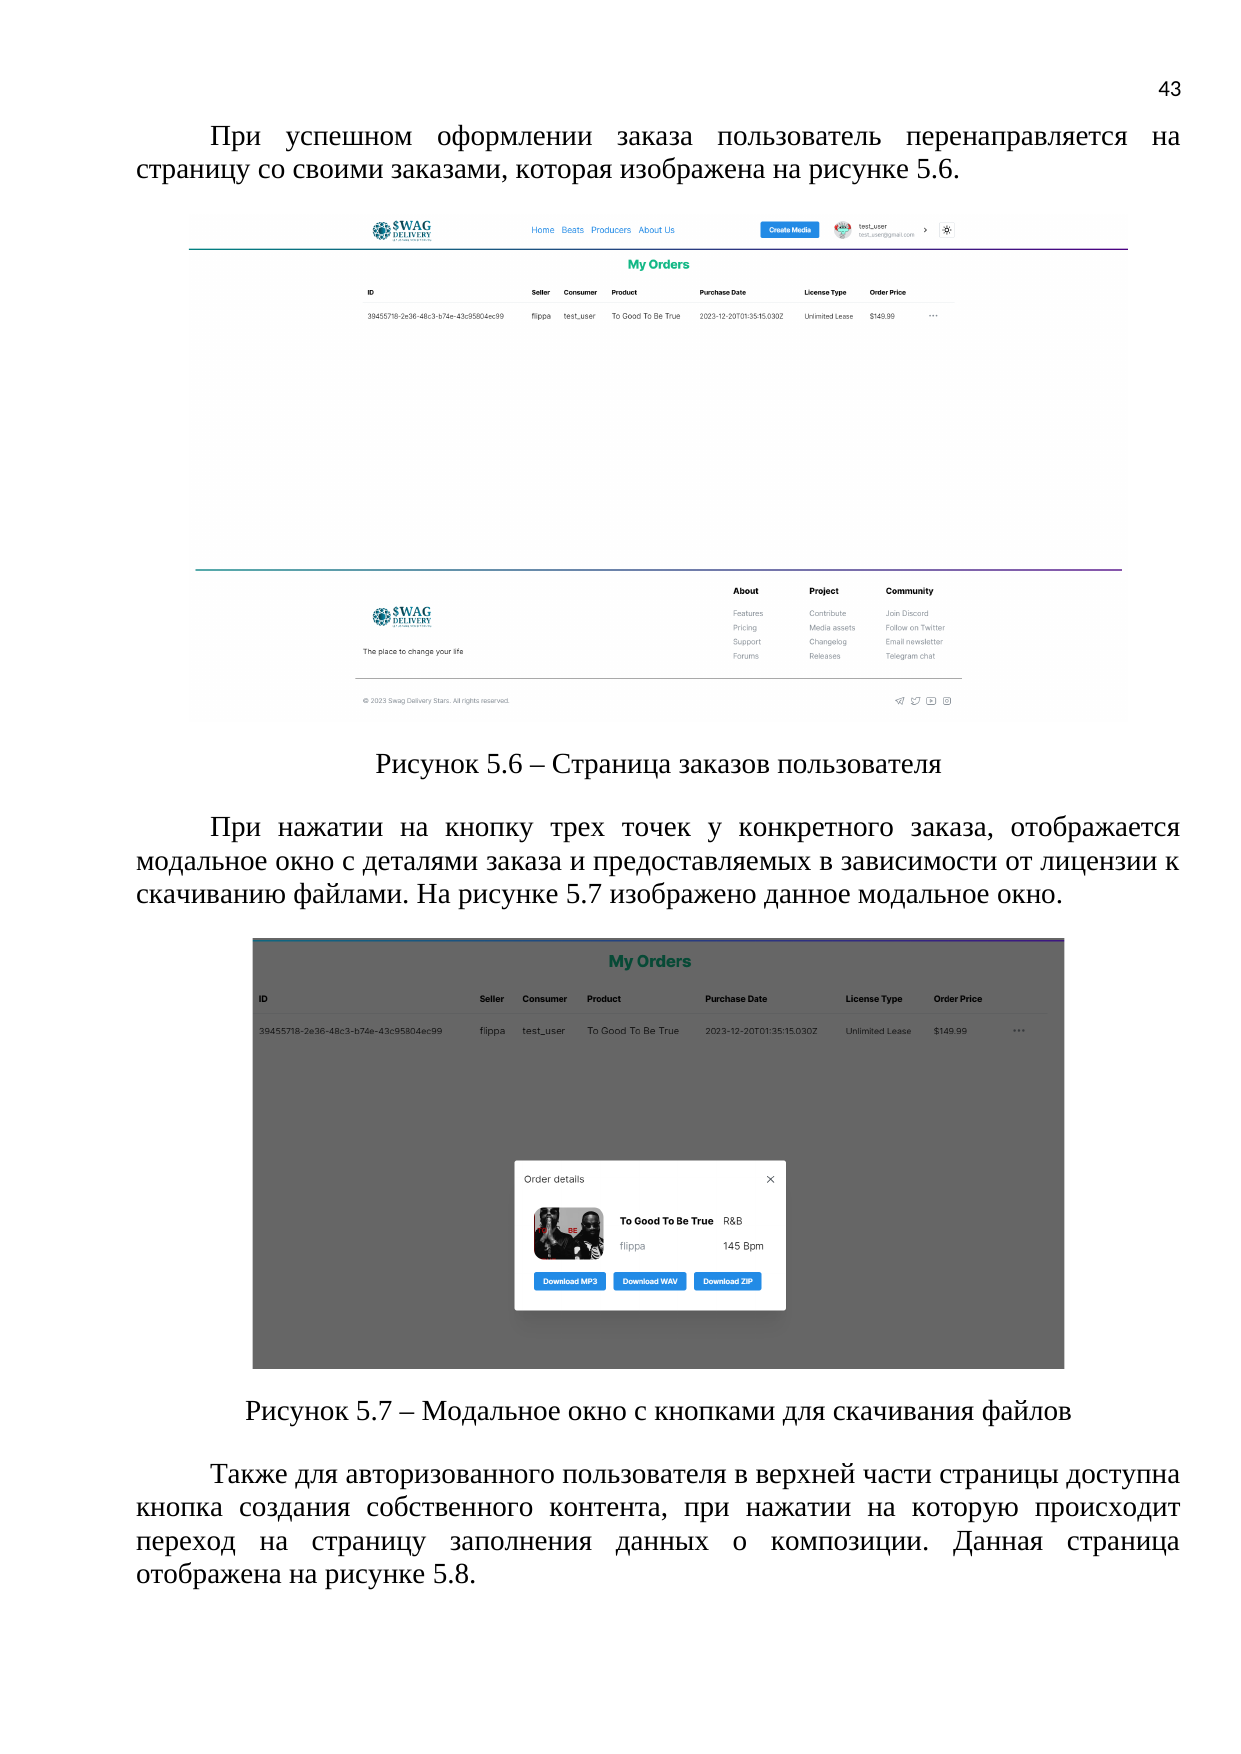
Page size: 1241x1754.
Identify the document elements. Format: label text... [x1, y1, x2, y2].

text Также для авторизованного пользователя в верхней части страницы доступна кнопка создания собственного контента, при нажатии на которую происходит переход на страницу заполнения данных о композиции. Данная страница отображена на рисунке 5.8. [136, 1456, 1181, 1590]
text Рисунок 5.6 – Страница заказов пользователя [136, 746, 1181, 780]
picture [252, 938, 1065, 1369]
picture [188, 214, 1128, 722]
text При успешном оформлении заказа пользователь перенаправляется на страницу со своими заказами, которая изображена на рисунке 5.6. [136, 118, 1181, 185]
text При нажатии на кнопку трех точек у конкретного заказа, отображается модальное окно с деталями заказа и предоставляемых в зависимости от лицензии к скачиванию файлами. На рисунке 5.7 изображено данное модальное окно. [136, 809, 1181, 910]
text Рисунок 5.7 – Модальное окно с кнопками для скачивания файлов [136, 1393, 1181, 1427]
